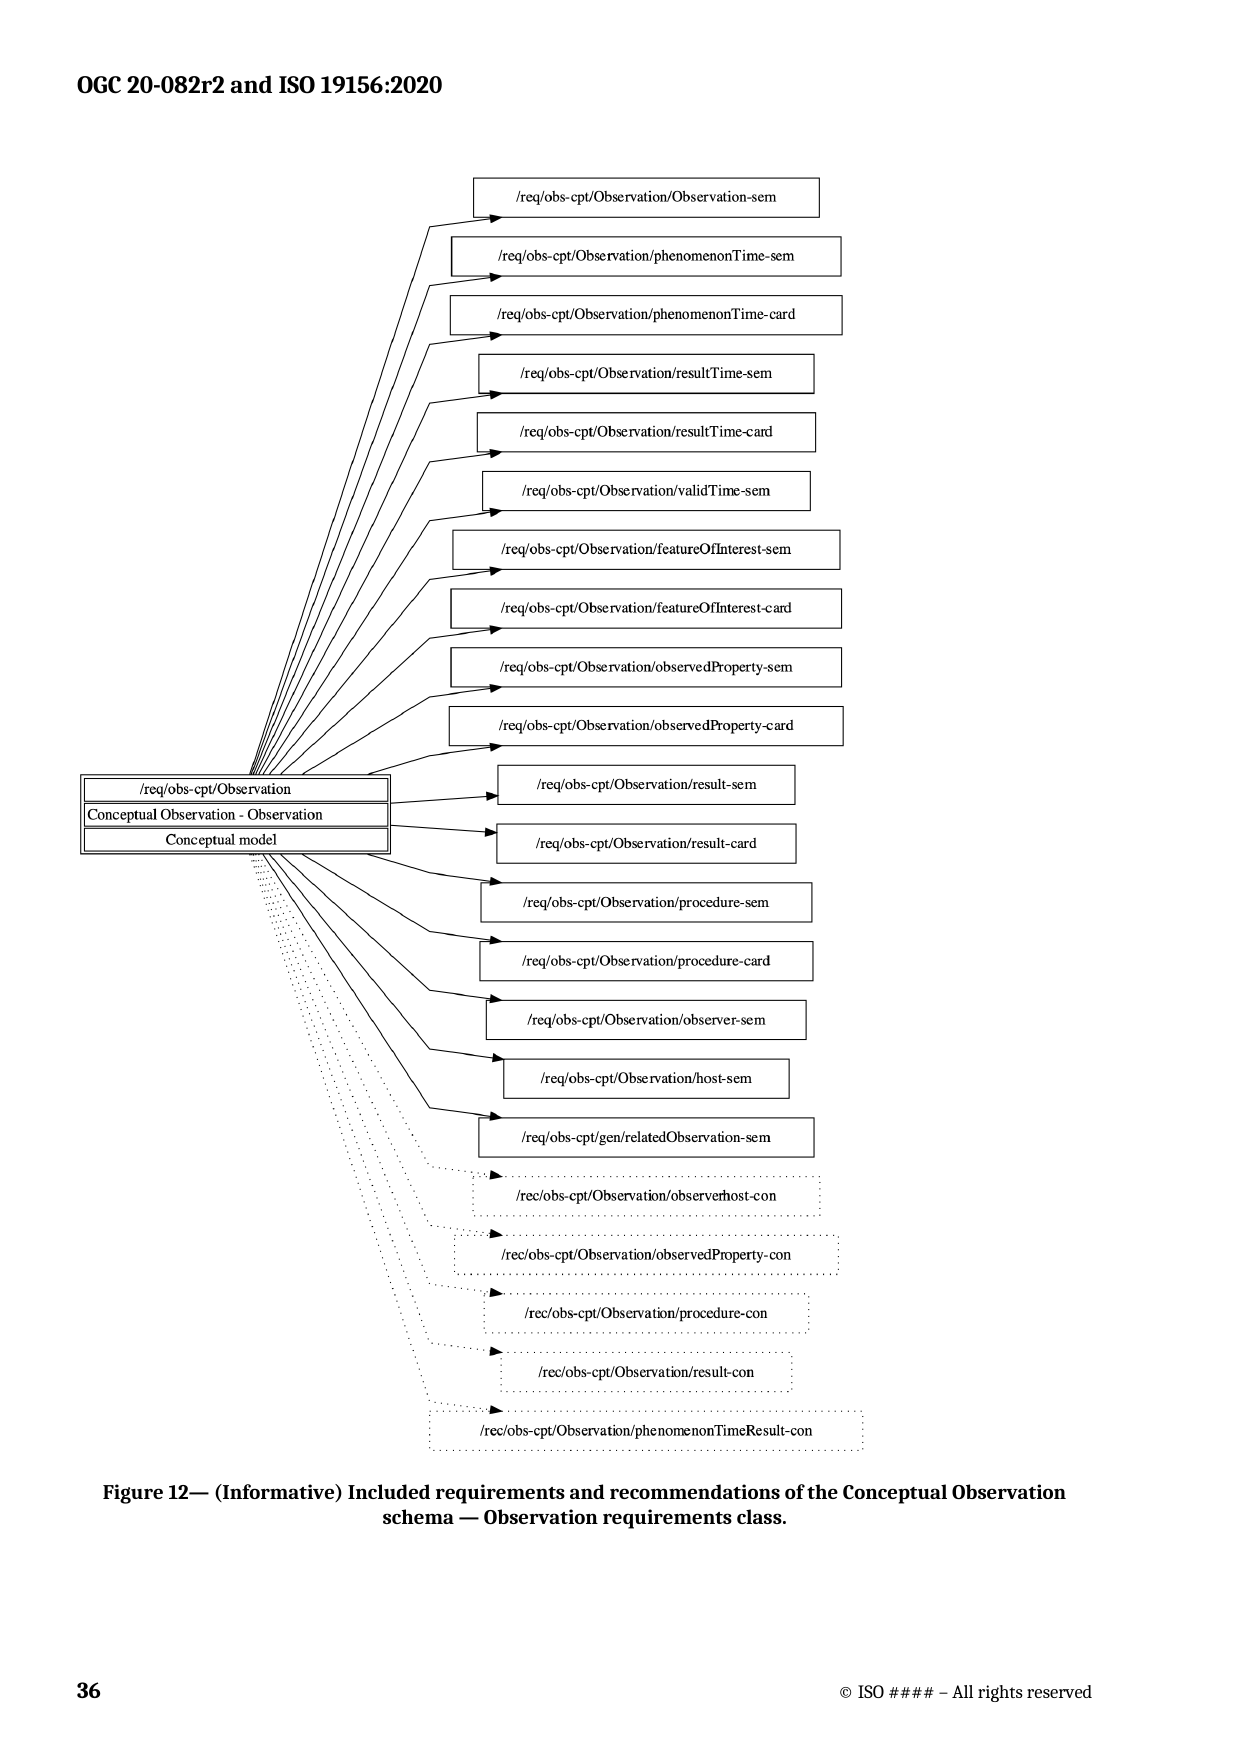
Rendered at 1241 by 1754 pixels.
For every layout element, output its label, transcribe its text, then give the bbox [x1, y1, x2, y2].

picture [76, 173, 867, 1455]
text Figure — (Informative) Included requirements and recommendations of the Conceptual Observation schema — Observation requirements class. [77, 1480, 1092, 1530]
